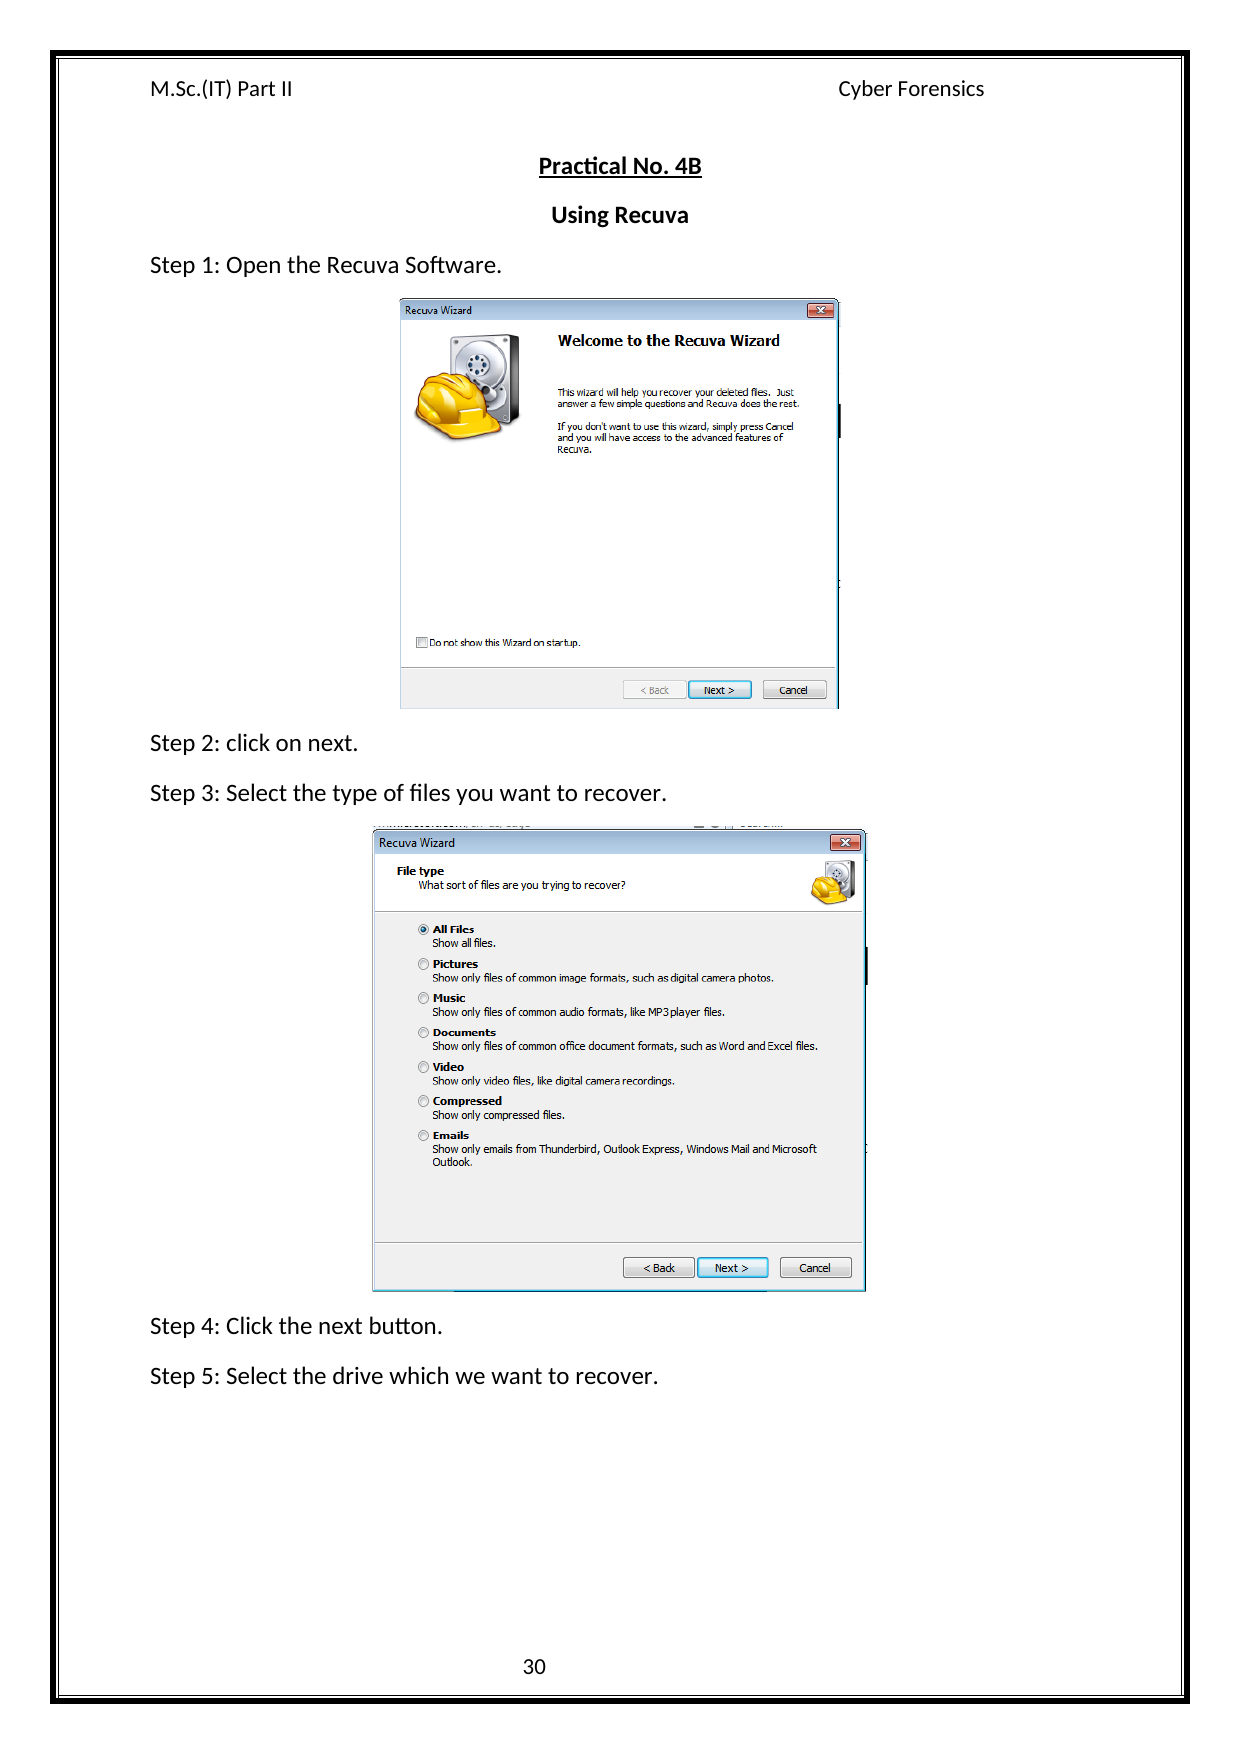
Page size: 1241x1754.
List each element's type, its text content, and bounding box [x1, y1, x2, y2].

text Practical No. 4B [150, 150, 1090, 181]
text Step 1: Open the Recuva Software. [150, 249, 1090, 280]
text Step 2: click on next. [150, 728, 1090, 758]
text Step 4: Click the next button. [150, 1310, 1090, 1341]
picture [399, 298, 841, 709]
text Using Recuva [150, 199, 1090, 230]
picture [372, 826, 868, 1292]
text Step 5: Select the drive which we want to recover. [150, 1360, 1090, 1391]
text Step 3: Select the type of files you want to recover. [150, 777, 1090, 808]
